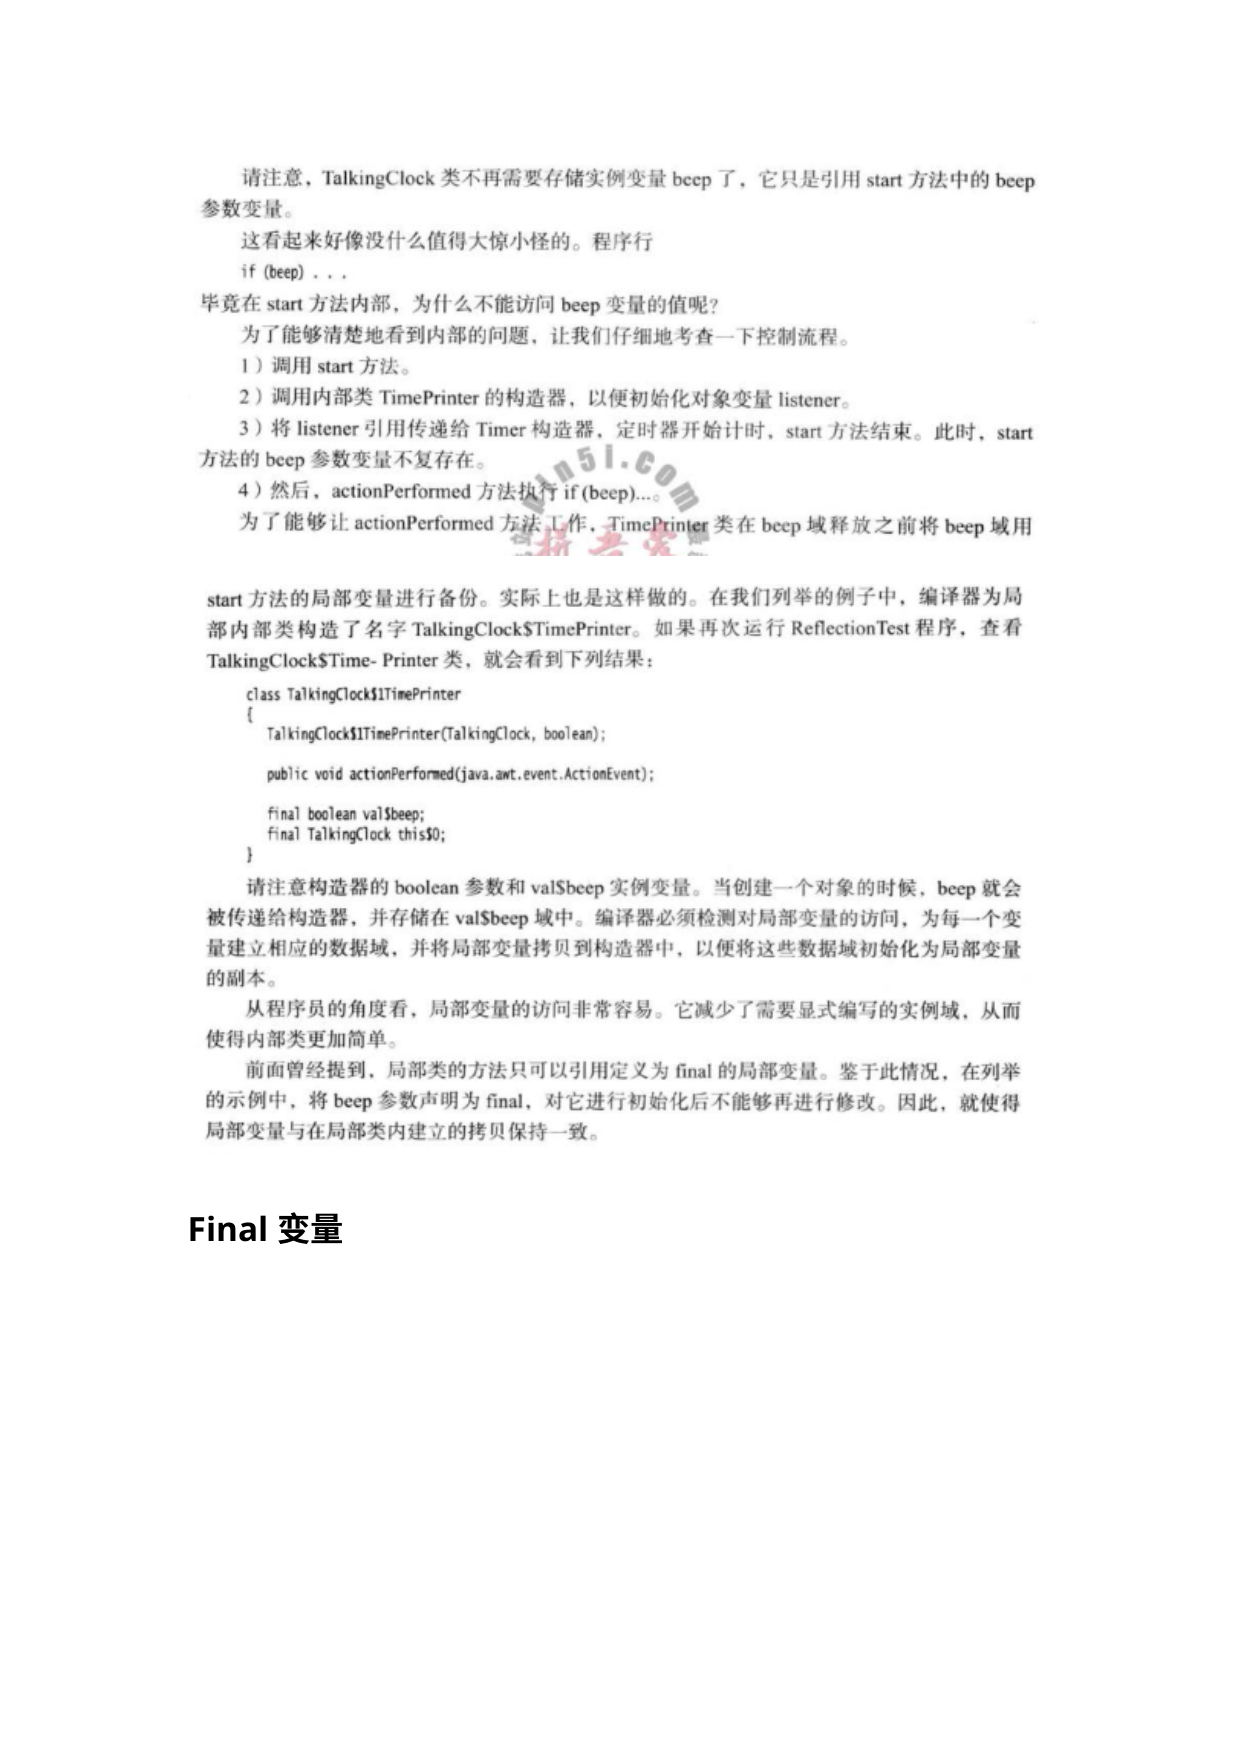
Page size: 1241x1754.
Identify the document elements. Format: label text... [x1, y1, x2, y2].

text Final 变量 [187, 1194, 1053, 1259]
picture [187, 584, 1053, 1155]
picture [187, 162, 1050, 556]
